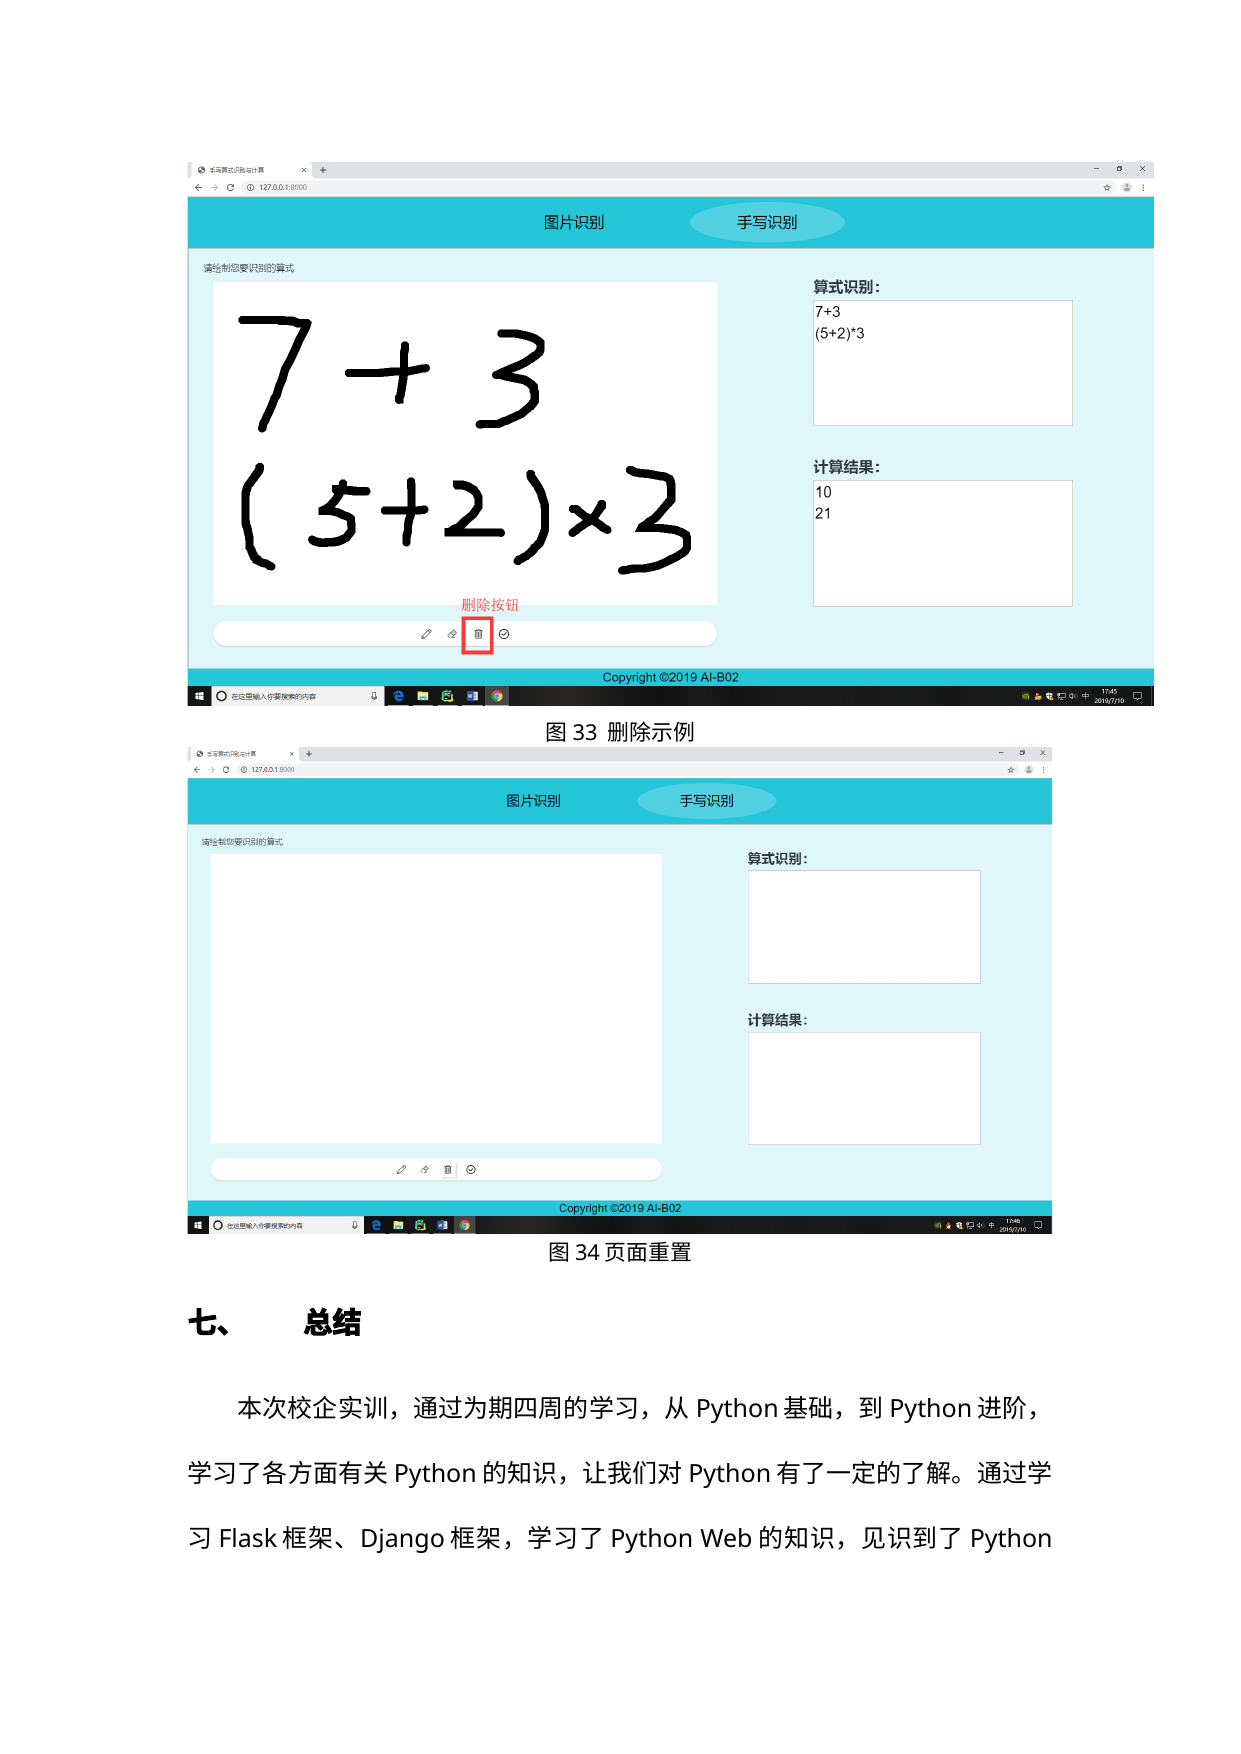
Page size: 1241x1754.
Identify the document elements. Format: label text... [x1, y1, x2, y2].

subtitle 总结 [187, 1288, 1053, 1353]
text 图 34 页面重置 [187, 1234, 1053, 1267]
picture [187, 747, 1053, 1234]
text 图 33 删除示例 [187, 714, 1053, 747]
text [187, 1374, 1053, 1569]
picture [187, 162, 1154, 706]
